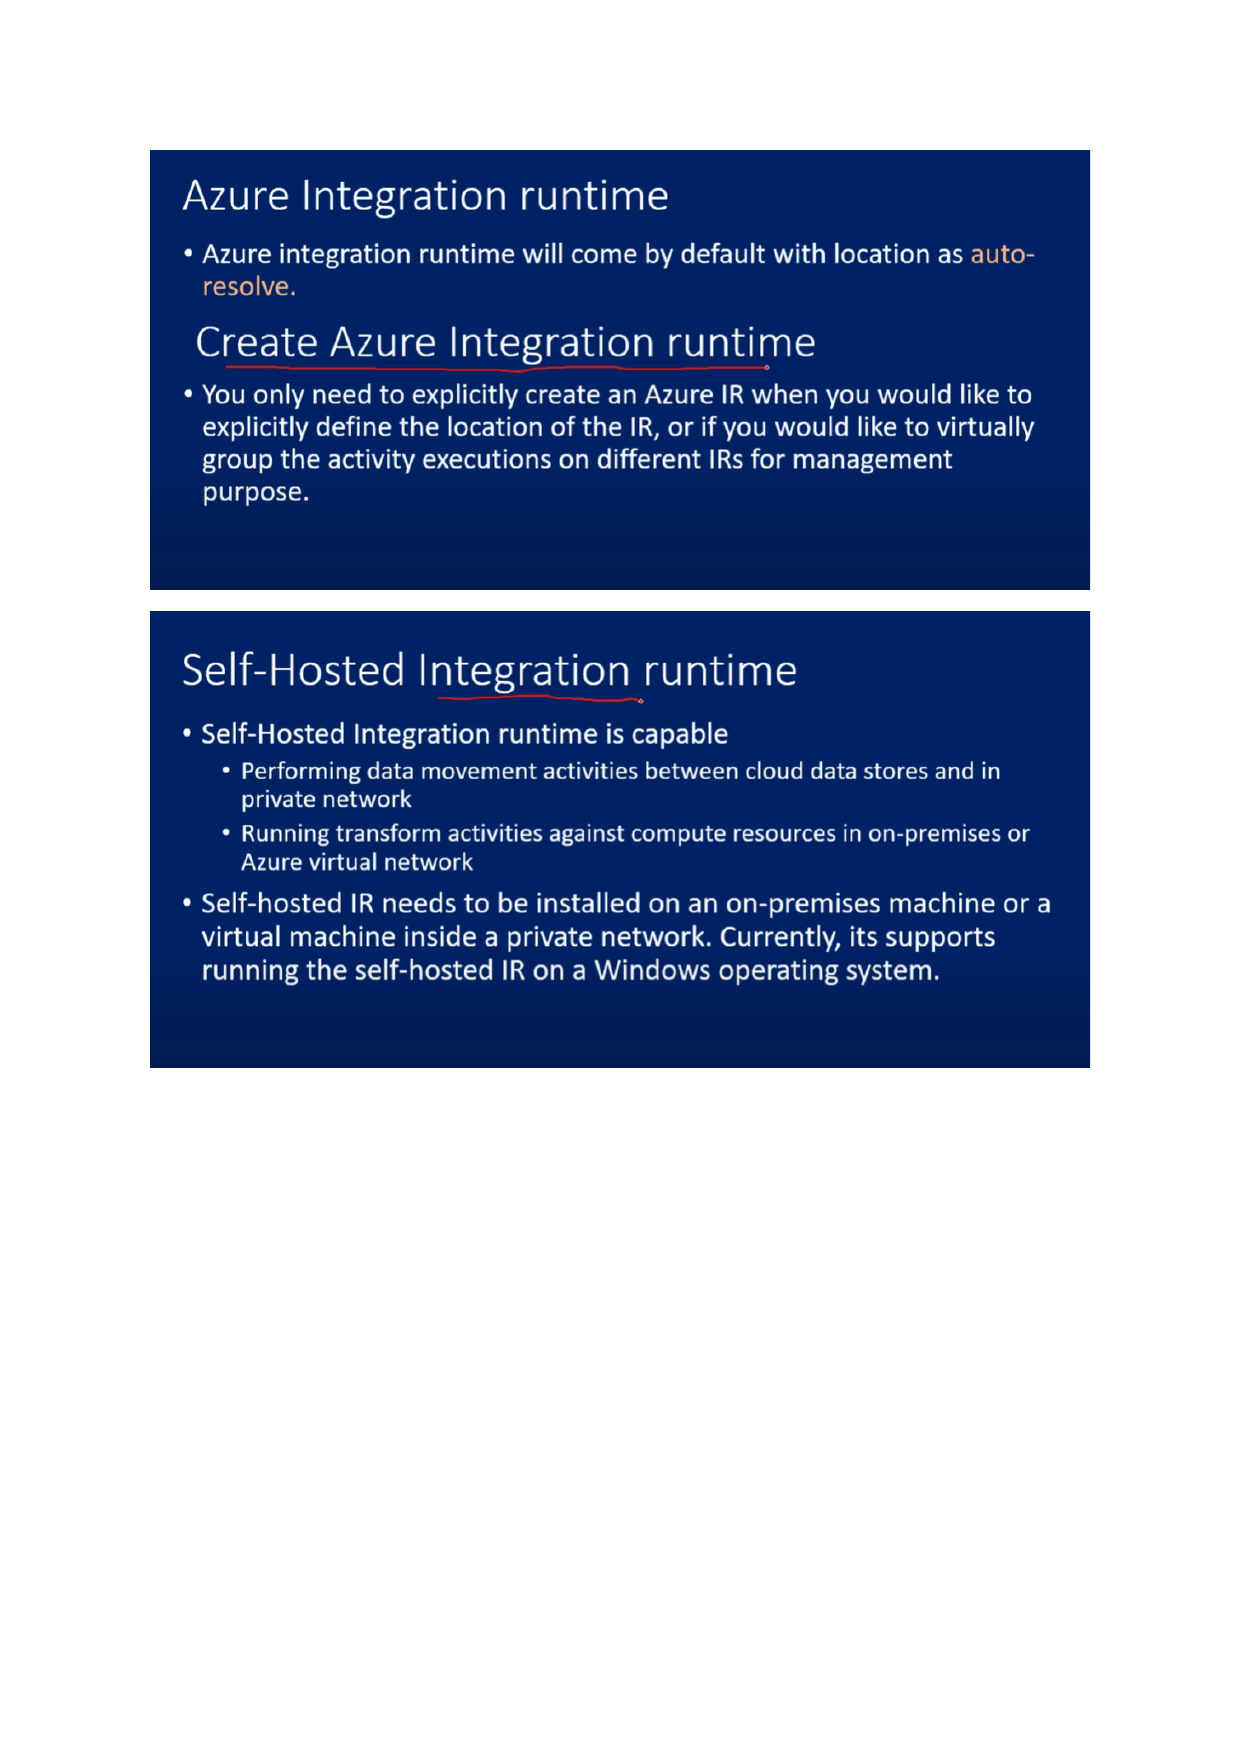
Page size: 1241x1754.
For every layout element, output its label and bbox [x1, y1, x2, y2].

picture [150, 150, 1091, 590]
picture [150, 611, 1091, 1068]
